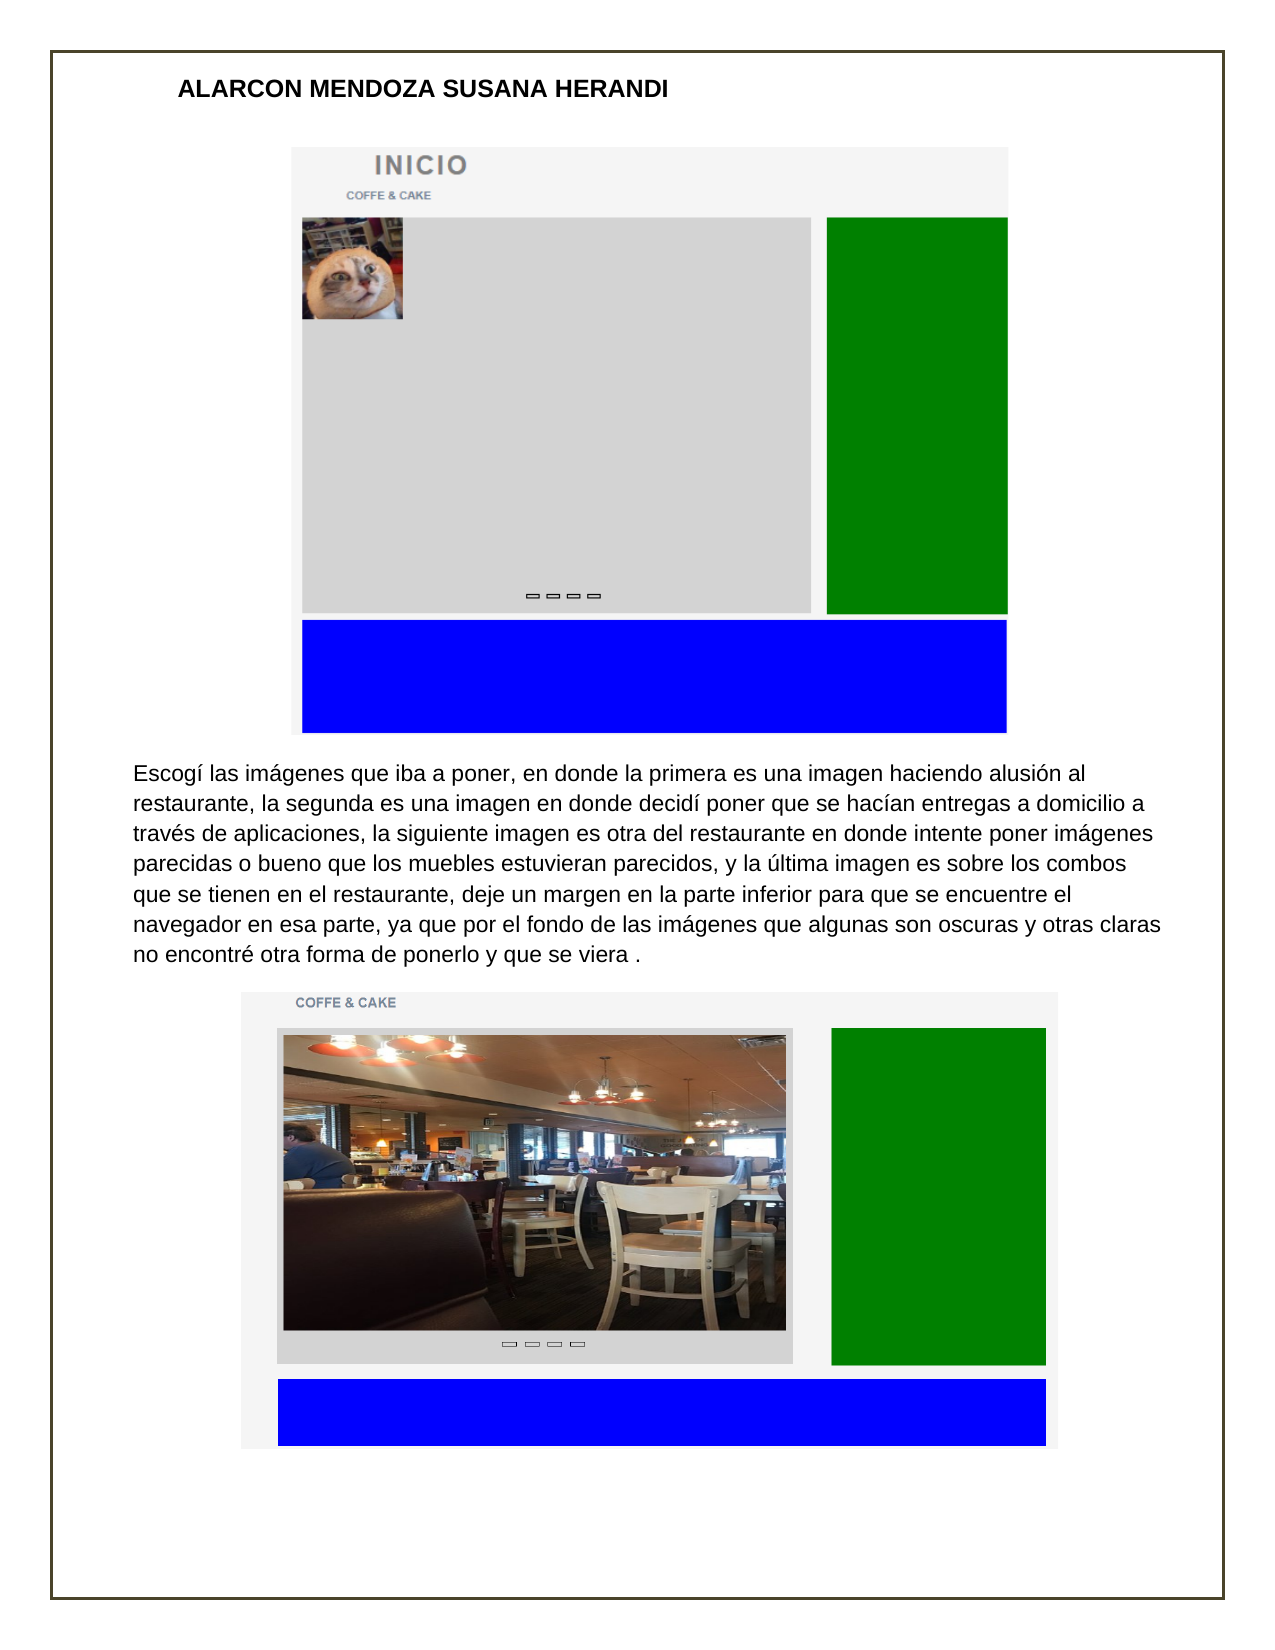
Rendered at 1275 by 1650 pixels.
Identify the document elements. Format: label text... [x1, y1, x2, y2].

text Escogí las imágenes que iba a poner, en donde la primera es una imagen haciendo alusión al restaurante, la segunda es una imagen en donde decidí poner que se hacían entregas a domicilio a través de aplicaciones, la siguiente imagen es otra del restaurante en donde intente poner imágenes parecidas o bueno que los muebles estuvieran parecidos, y la última imagen es sobre los combos que se tienen en el restaurante, deje un margen en la parte inferior para que se encuentre el navegador en esa parte, ya que por el fondo de las imágenes que algunas son oscuras y otras claras no encontré otra forma de ponerlo y que se viera . [133, 760, 1167, 967]
picture [291, 147, 1009, 735]
picture [241, 992, 1059, 1449]
